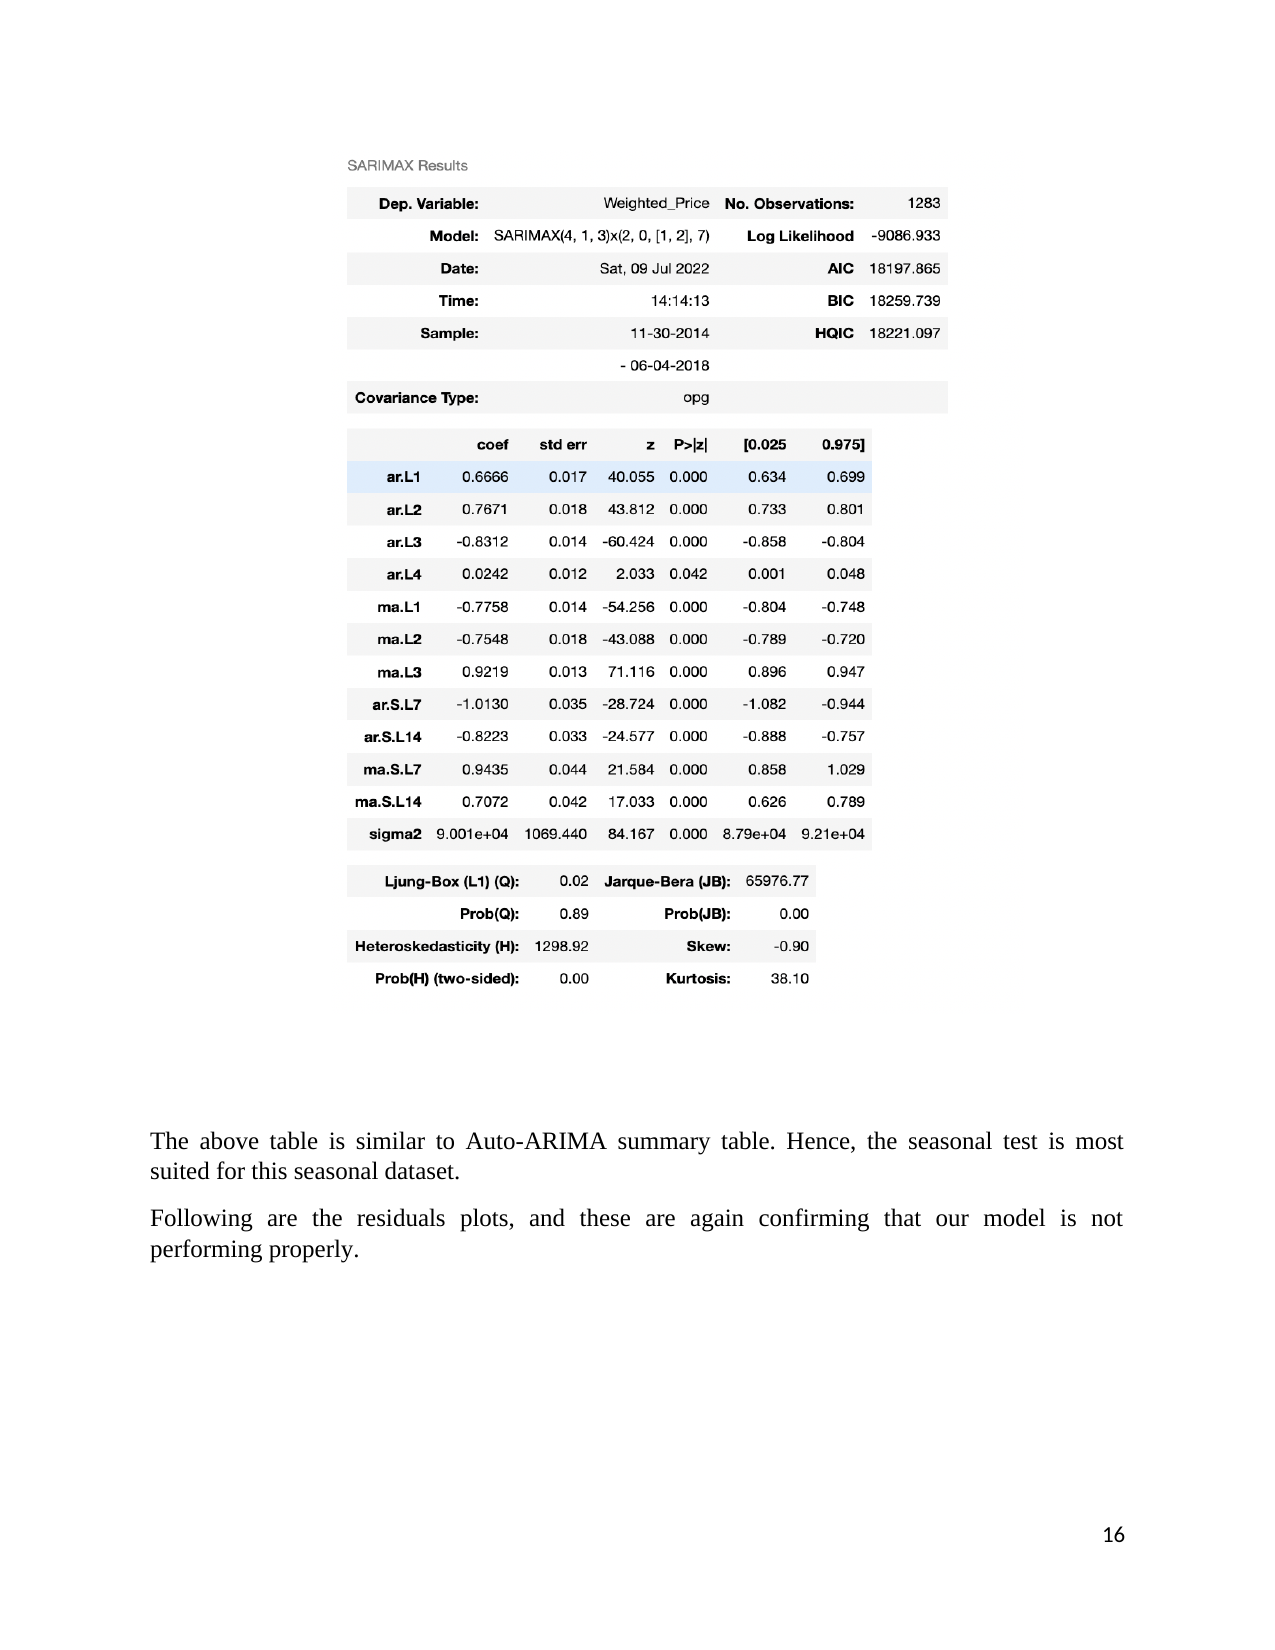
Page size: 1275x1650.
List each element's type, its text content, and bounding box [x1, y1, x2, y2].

picture [331, 150, 1026, 1014]
text Following are the residuals plots, and these are again confirming that our model is not performing properly. [150, 1203, 1125, 1263]
text The above table is similar to Auto-ARIMA summary table. Hence, the seasonal test is most suited for this seasonal dataset. [150, 1126, 1125, 1185]
